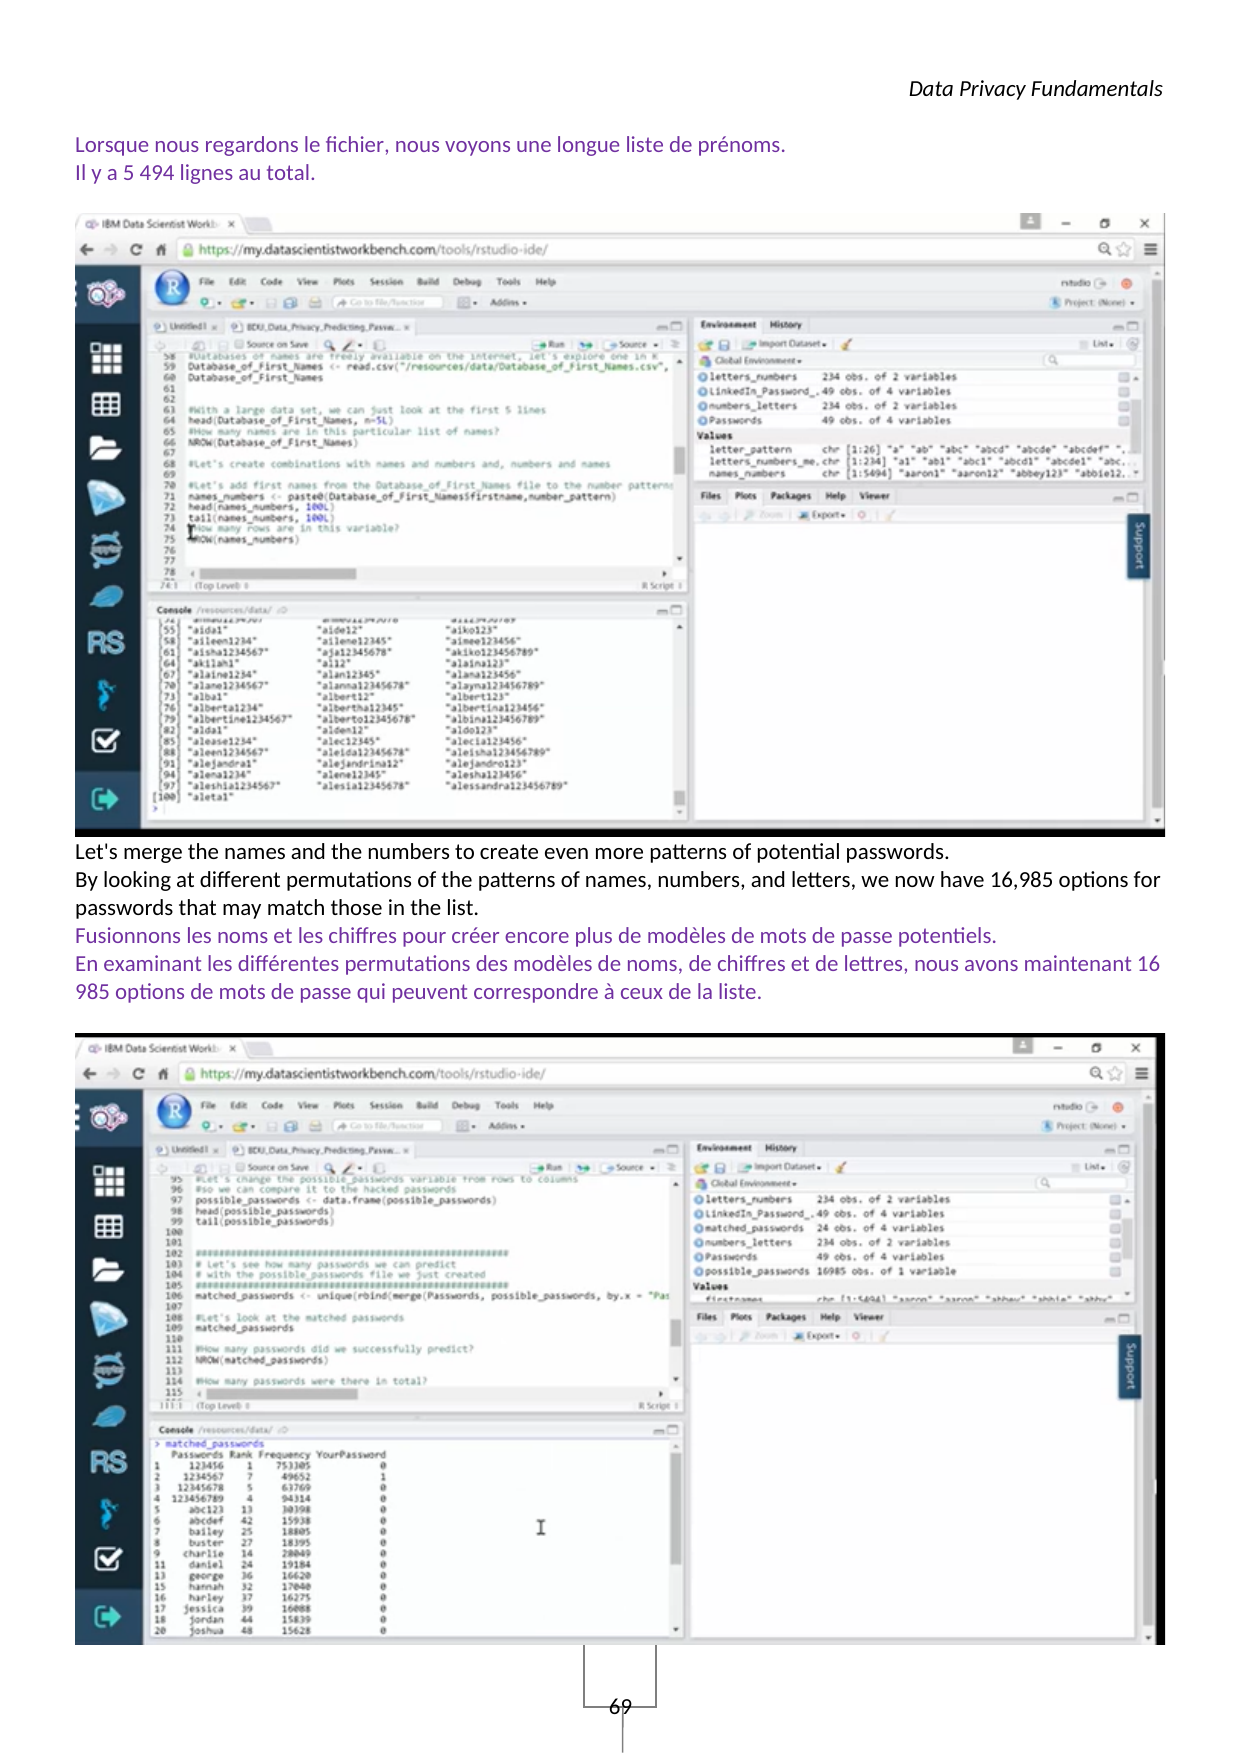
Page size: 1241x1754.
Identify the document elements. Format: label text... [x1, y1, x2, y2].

picture [75, 1033, 1166, 1645]
text Fusionnons les noms et les chiffres pour créer encore plus de modèles de mots de passe potentiels. [75, 921, 1165, 949]
text En examinant les différentes permutations des modèles de noms, de chiffres et de lettres, nous avons maintenant 16 985 options de mots de passe qui peuvent correspondre à ceux de la liste. [75, 949, 1165, 1005]
picture [75, 213, 1166, 837]
text Lorsque nous regardons le fichier, nous voyons une longue liste de prénoms. [75, 130, 1165, 158]
text Il y a 5 494 lignes au total. [75, 158, 1165, 186]
text By looking at different permutations of the patterns of names, numbers, and letters, we now have 16,985 options for passwords that may match those in the list. [75, 865, 1165, 921]
text Let's merge the names and the numbers to create even more patterns of potential passwords. [75, 837, 1165, 865]
